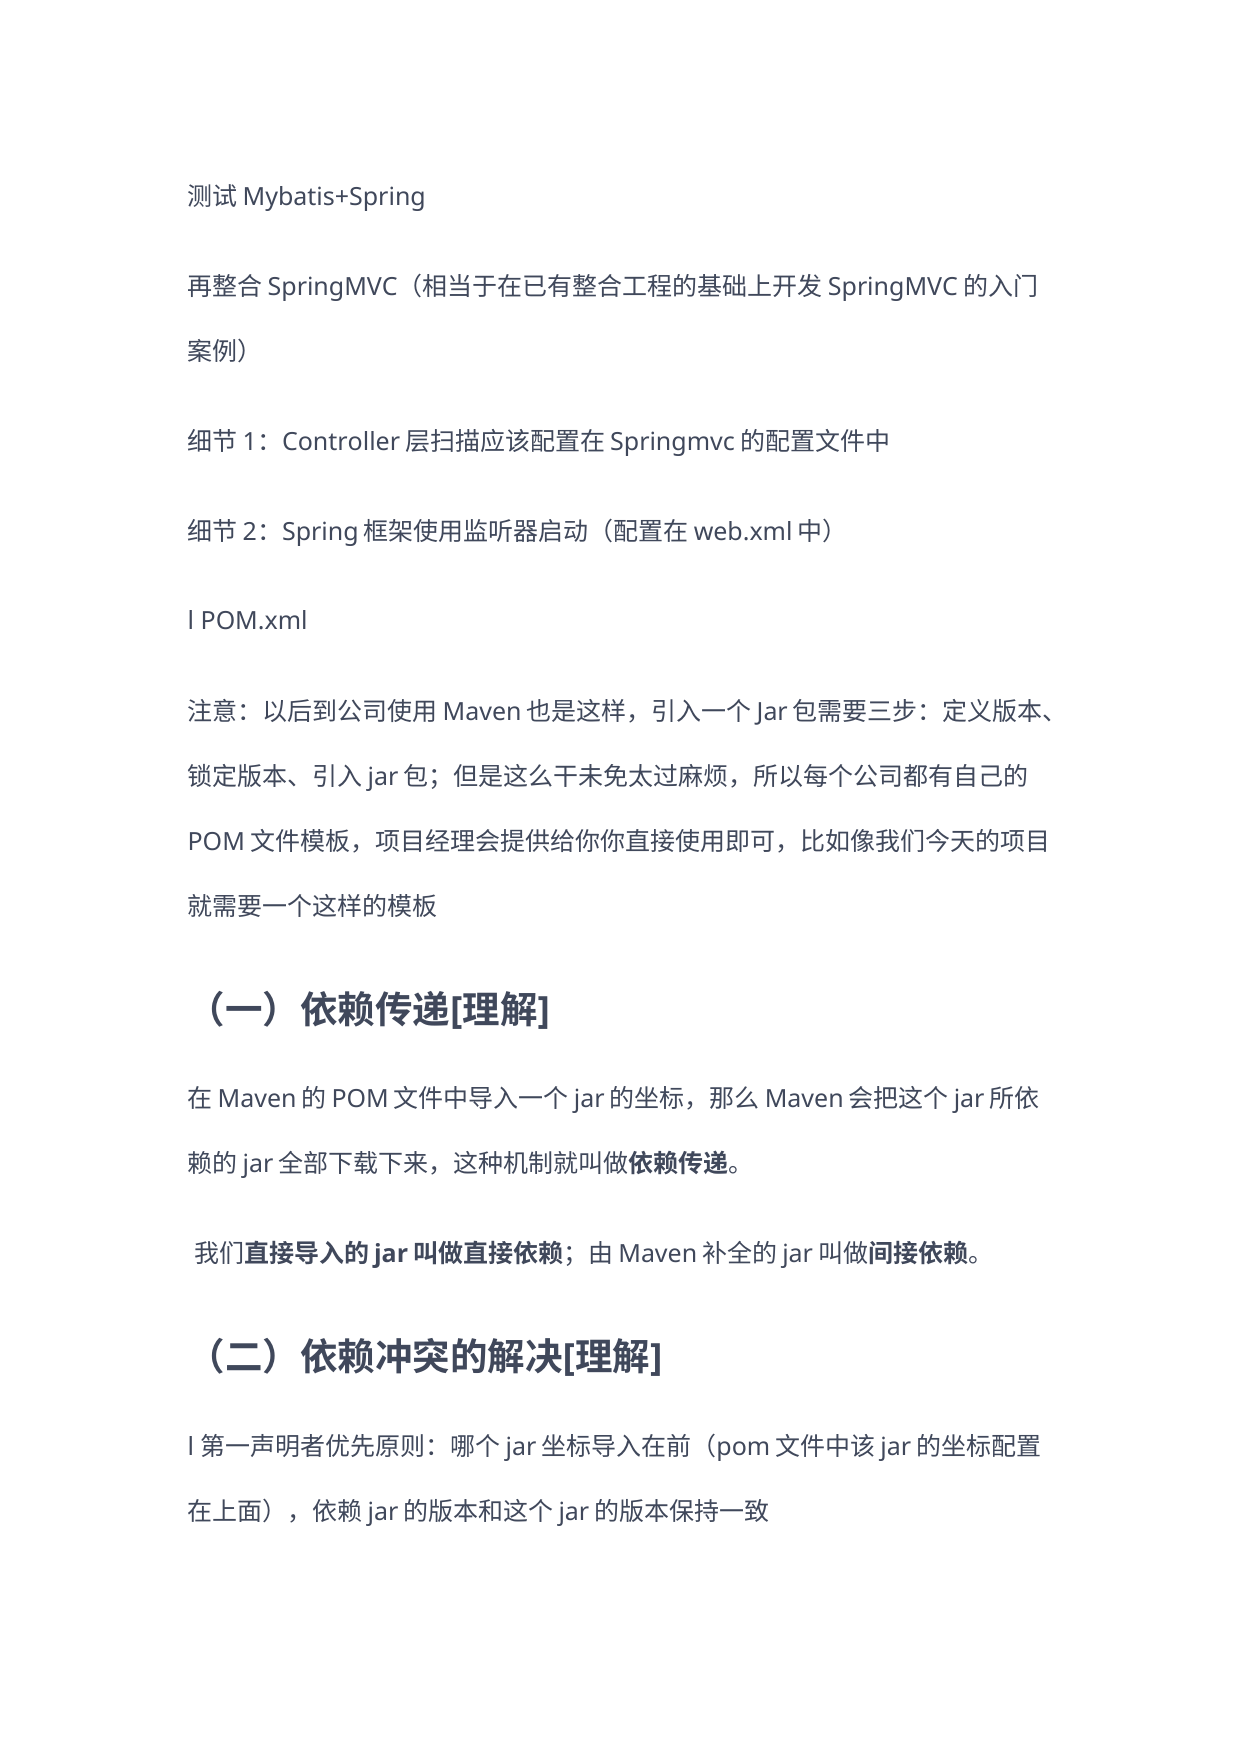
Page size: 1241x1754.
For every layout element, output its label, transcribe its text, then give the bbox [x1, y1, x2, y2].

text 细节2：Spring框架使用监听器启动（配置在web.xml中） [187, 497, 1053, 562]
text 再整合SpringMVC（相当于在已有整合工程的基础上开发SpringMVC的入门案例） [187, 252, 1053, 382]
text 测试Mybatis+Spring [187, 162, 1053, 227]
text 在Maven的POM文件中导入一个jar的坐标，那么Maven会把这个jar所依赖的jar全部下载下来，这种机制就叫做依赖传递。 [187, 1064, 1053, 1194]
text l 第一声明者优先原则：哪个jar坐标导入在前（pom文件中该jar的坐标配置在上面），依赖jar的版本和这个jar的版本保持一致 [187, 1412, 1053, 1542]
text （一）依赖传递[理解] [187, 974, 1053, 1039]
text （二）依赖冲突的解决[理解] [187, 1322, 1053, 1387]
text l POM.xml [187, 587, 1053, 652]
text ​ 我们直接导入的jar叫做直接依赖；由Maven补全的jar叫做间接依赖。 [187, 1219, 1053, 1284]
text 细节1：Controller层扫描应该配置在Springmvc的配置文件中 [187, 407, 1053, 472]
text 注意：以后到公司使用Maven也是这样，引入一个Jar包需要三步：定义版本、锁定版本、引入jar包；但是这么干未免太过麻烦，所以每个公司都有自己的POM文件模板，项目经理会提供给你你直接使用即可，比如像我们今天的项目就需要一个这样的模板 [187, 677, 1053, 937]
